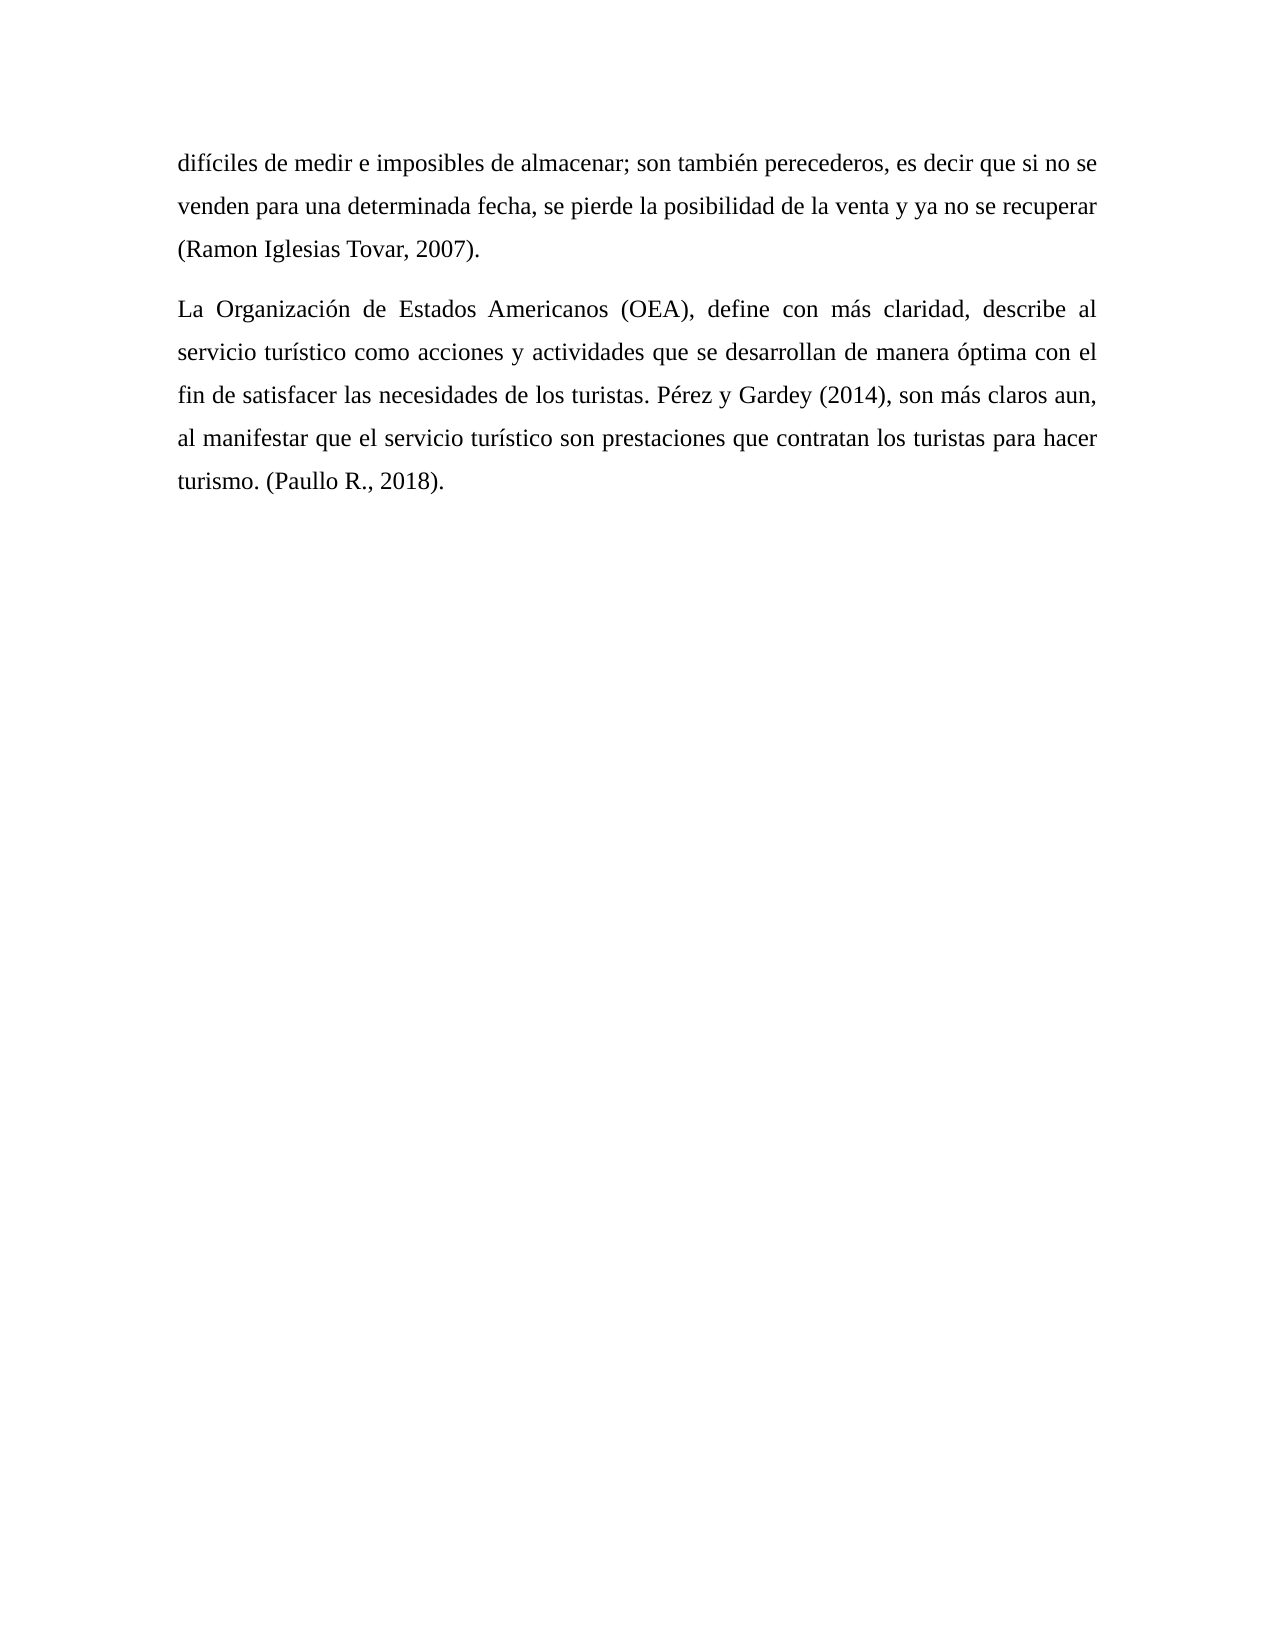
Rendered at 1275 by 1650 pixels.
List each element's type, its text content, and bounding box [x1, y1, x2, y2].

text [177, 148, 1098, 263]
text La Organización de Estados Americanos (OEA), define con más claridad, describe al servicio turístico como acciones y actividades que se desarrollan de manera óptima con el fin de satisfacer las necesidades de los turistas. Pérez y Gardey (2014), son más claros aun, al manifestar que el servicio turístico son prestaciones que contratan los turistas para hacer turismo. (Paullo R., 2018). [177, 294, 1098, 495]
